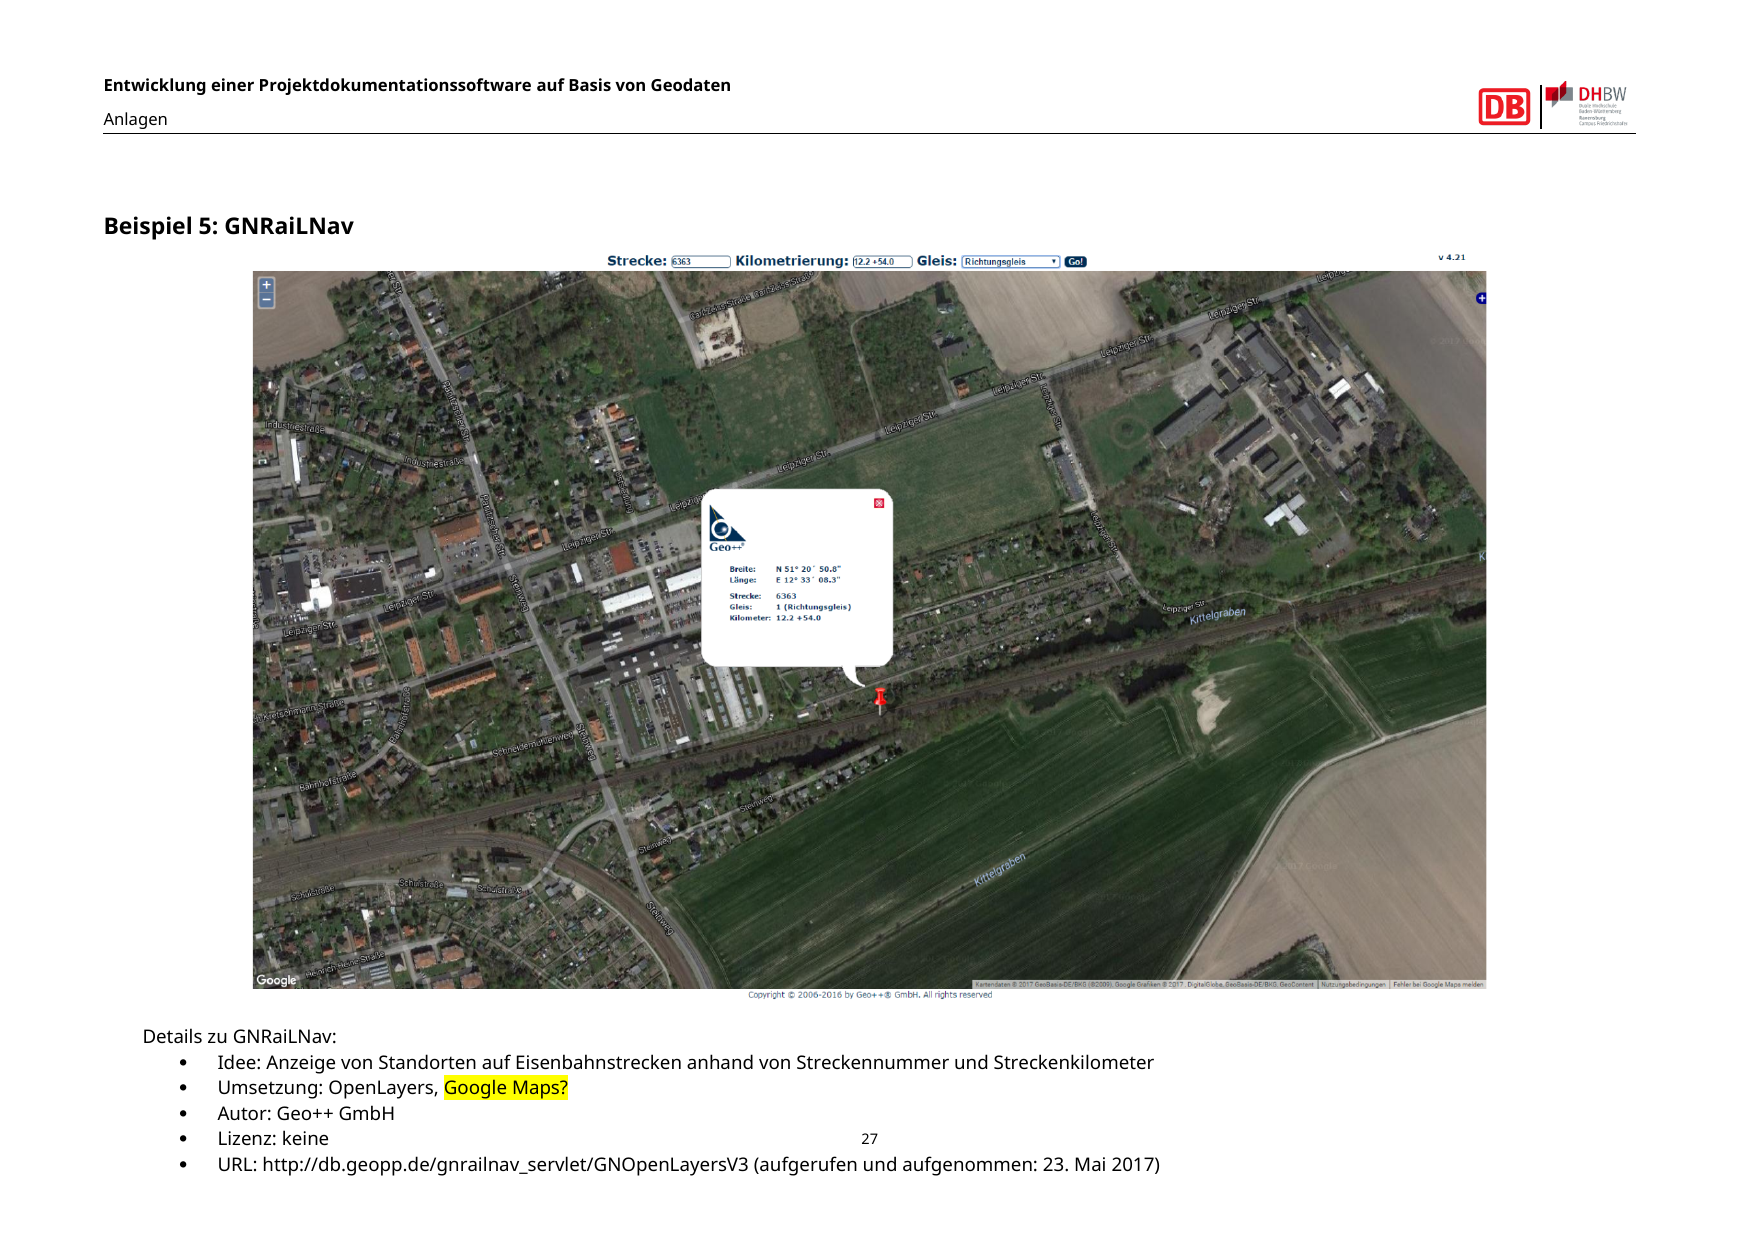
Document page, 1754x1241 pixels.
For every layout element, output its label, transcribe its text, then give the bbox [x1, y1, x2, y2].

text Beispiel 5: GNRaiLNav [103, 210, 1636, 241]
picture [252, 249, 1487, 1021]
picture [1545, 81, 1628, 126]
picture [1478, 88, 1531, 126]
